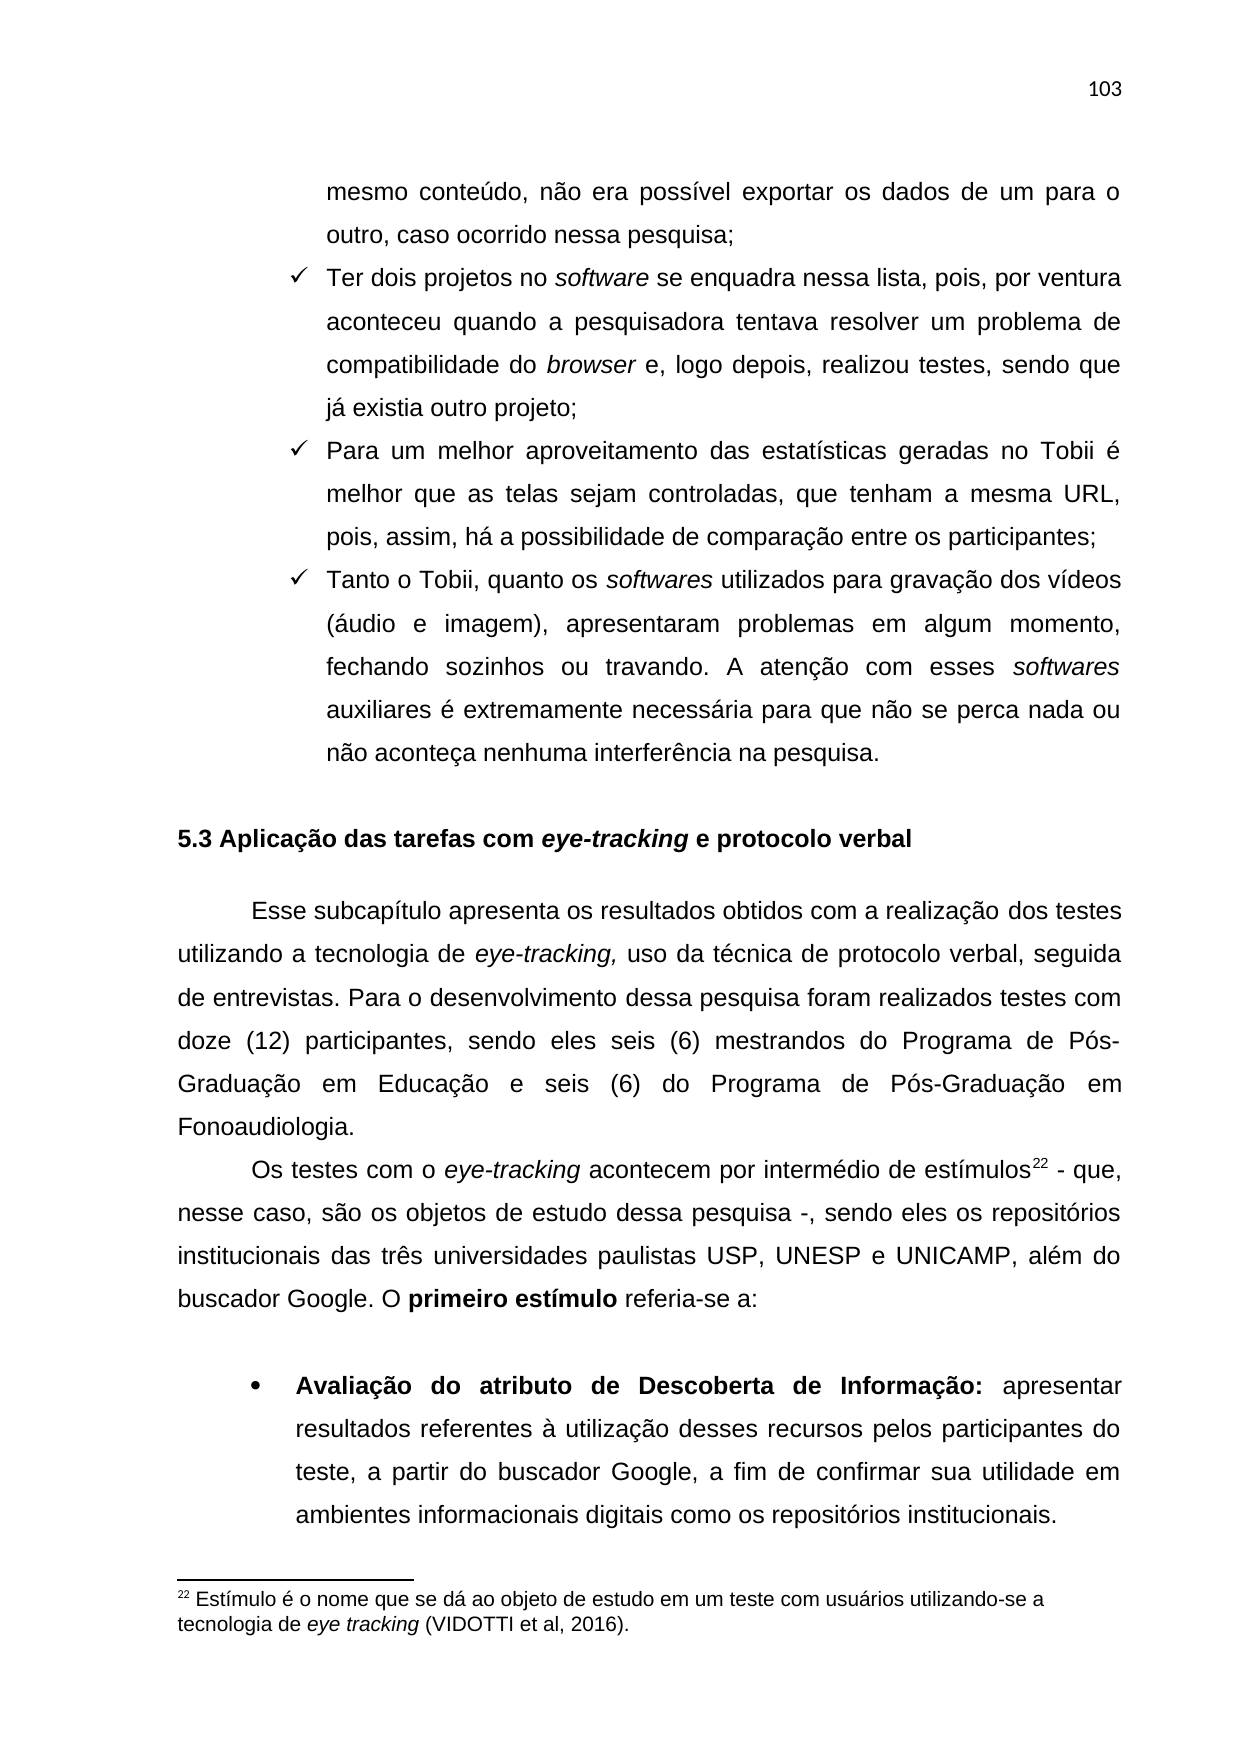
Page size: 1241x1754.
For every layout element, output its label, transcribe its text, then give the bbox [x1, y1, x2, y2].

text Os testes com o eye-tracking acontecem por intermédio de estímulos - que, nesse caso, são os objetos de estudo dessa pesquisa -, sendo eles os repositórios institucionais das três universidades paulistas USP, UNESP e UNICAMP, além do buscador Google. O primeiro estímulo referia-se a: [177, 1155, 1122, 1313]
text Esse subcapítulo apresenta os resultados obtidos com a realização dos testes utilizando a tecnologia de eye-tracking, uso da técnica de protocolo verbal, seguida de entrevistas. Para o desenvolvimento dessa pesquisa foram realizados testes com doze (12) participantes, sendo eles seis (6) mestrandos do Programa de Pós-Graduação em Educação e seis (6) do Programa de Pós-Graduação em Fonoaudiologia. [177, 896, 1122, 1141]
list Para um melhor aproveitamento das estatísticas geradas no Tobii é melhor que as telas sejam controladas, que tenham a mesma URL, pois, assim, há a possibilidade de comparação entre os participantes; [288, 436, 1122, 551]
subtitle 5.3 Aplicação das tarefas com eye-tracking e protocolo verbal [177, 824, 1122, 853]
list Avaliação do atributo de Descoberta de Informação: apresentar resultados referentes à utilização desses recursos pelos participantes do teste, a partir do buscador Google, a fim de confirmar sua utilidade em ambientes informacionais digitais como os repositórios institucionais. [251, 1371, 1122, 1529]
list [288, 177, 1122, 249]
list Tanto o Tobii, quanto os softwares utilizados para gravação dos vídeos (áudio e imagem), apresentaram problemas em algum momento, fechando sozinhos ou travando. A atenção com esses softwares auxiliares é extremamente necessária para que não se perca nada ou não aconteça nenhuma interferência na pesquisa. [288, 566, 1122, 767]
list Ter dois projetos no software se enquadra nessa lista, pois, por ventura aconteceu quando a pesquisadora tentava resolver um problema de compatibilidade do browser e, logo depois, realizou testes, sendo que já existia outro projeto; [288, 263, 1122, 422]
